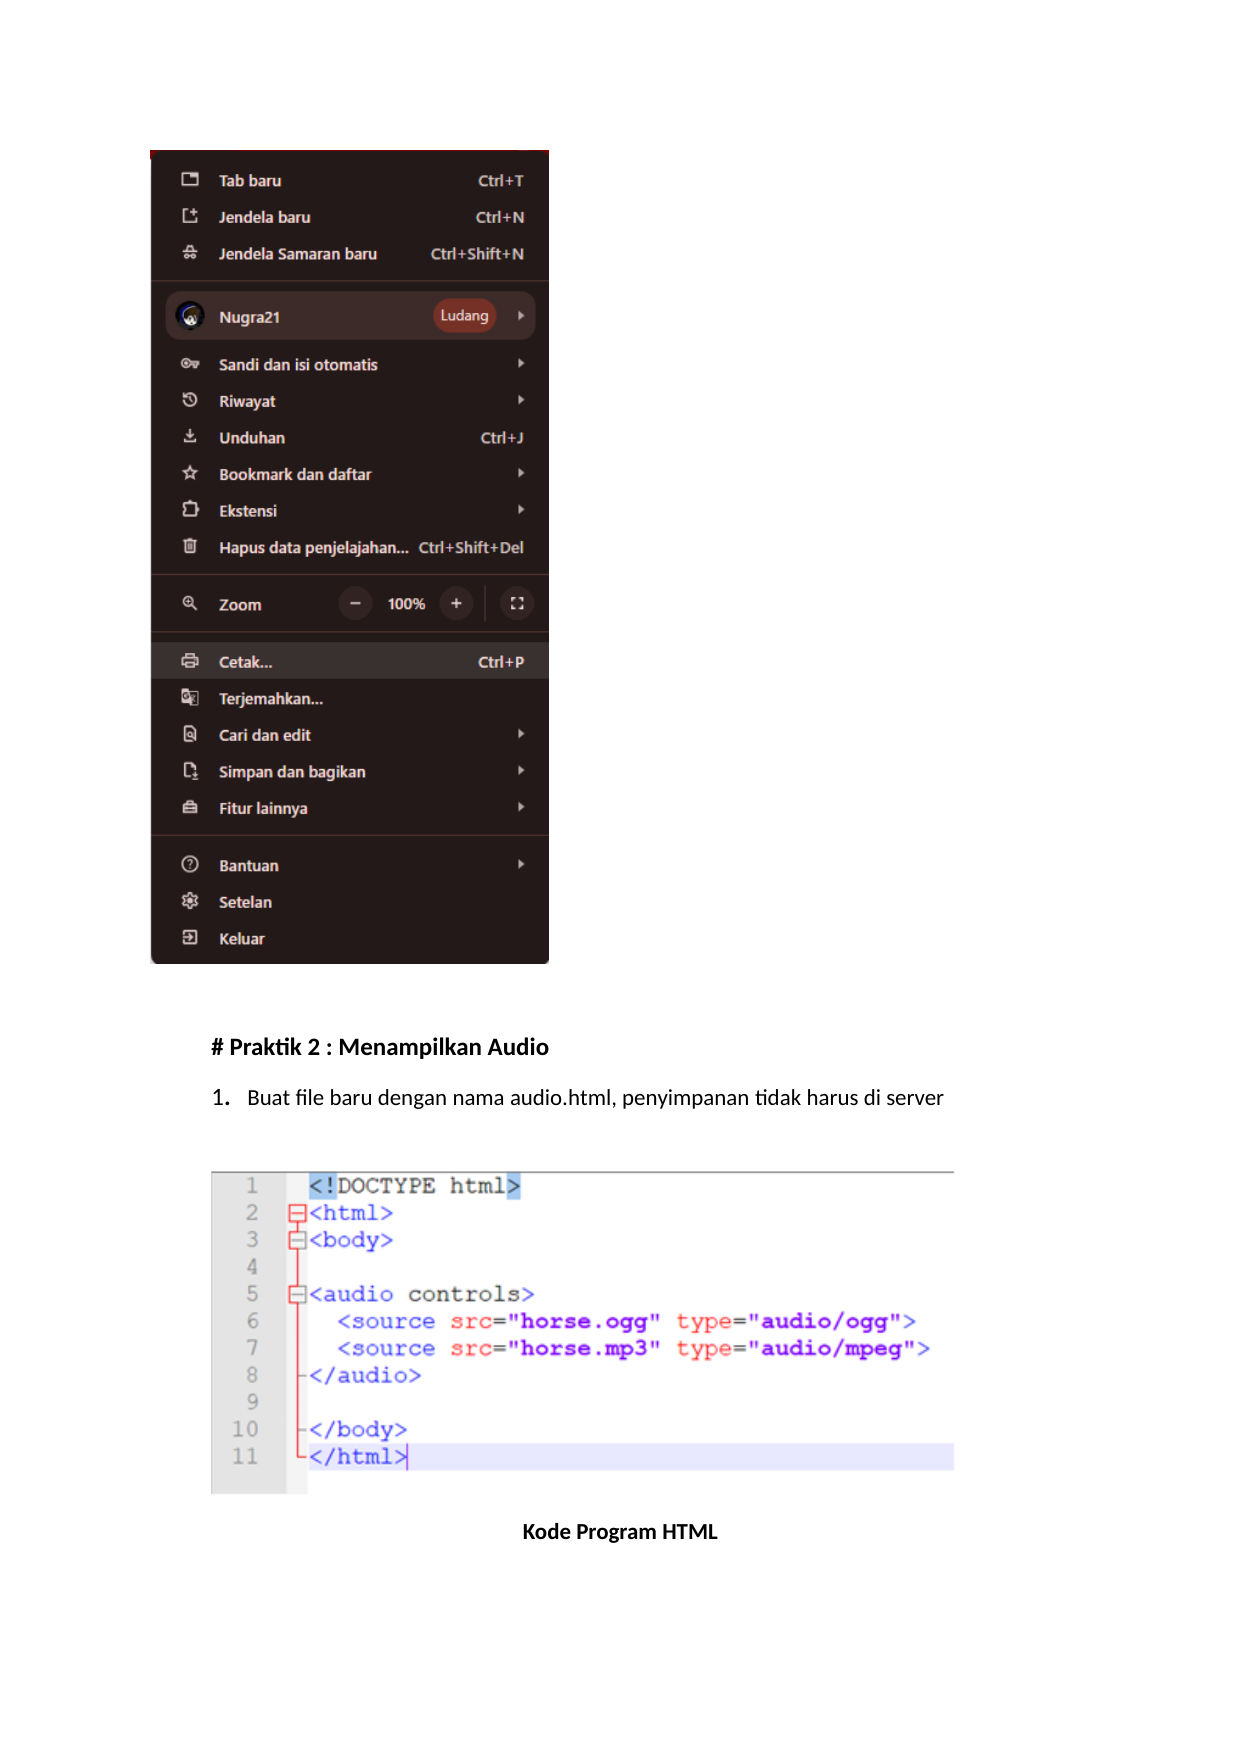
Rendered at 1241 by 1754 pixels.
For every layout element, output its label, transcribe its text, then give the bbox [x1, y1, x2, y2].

text Kode Program HTML [150, 1517, 1090, 1545]
picture [150, 150, 549, 964]
text 1. Buat file baru dengan nama audio.html, penyimpanan tidak harus di server [211, 1081, 1090, 1112]
picture [211, 1167, 959, 1499]
text # Praktik 2 : Menampilkan Audio [211, 1032, 1090, 1062]
